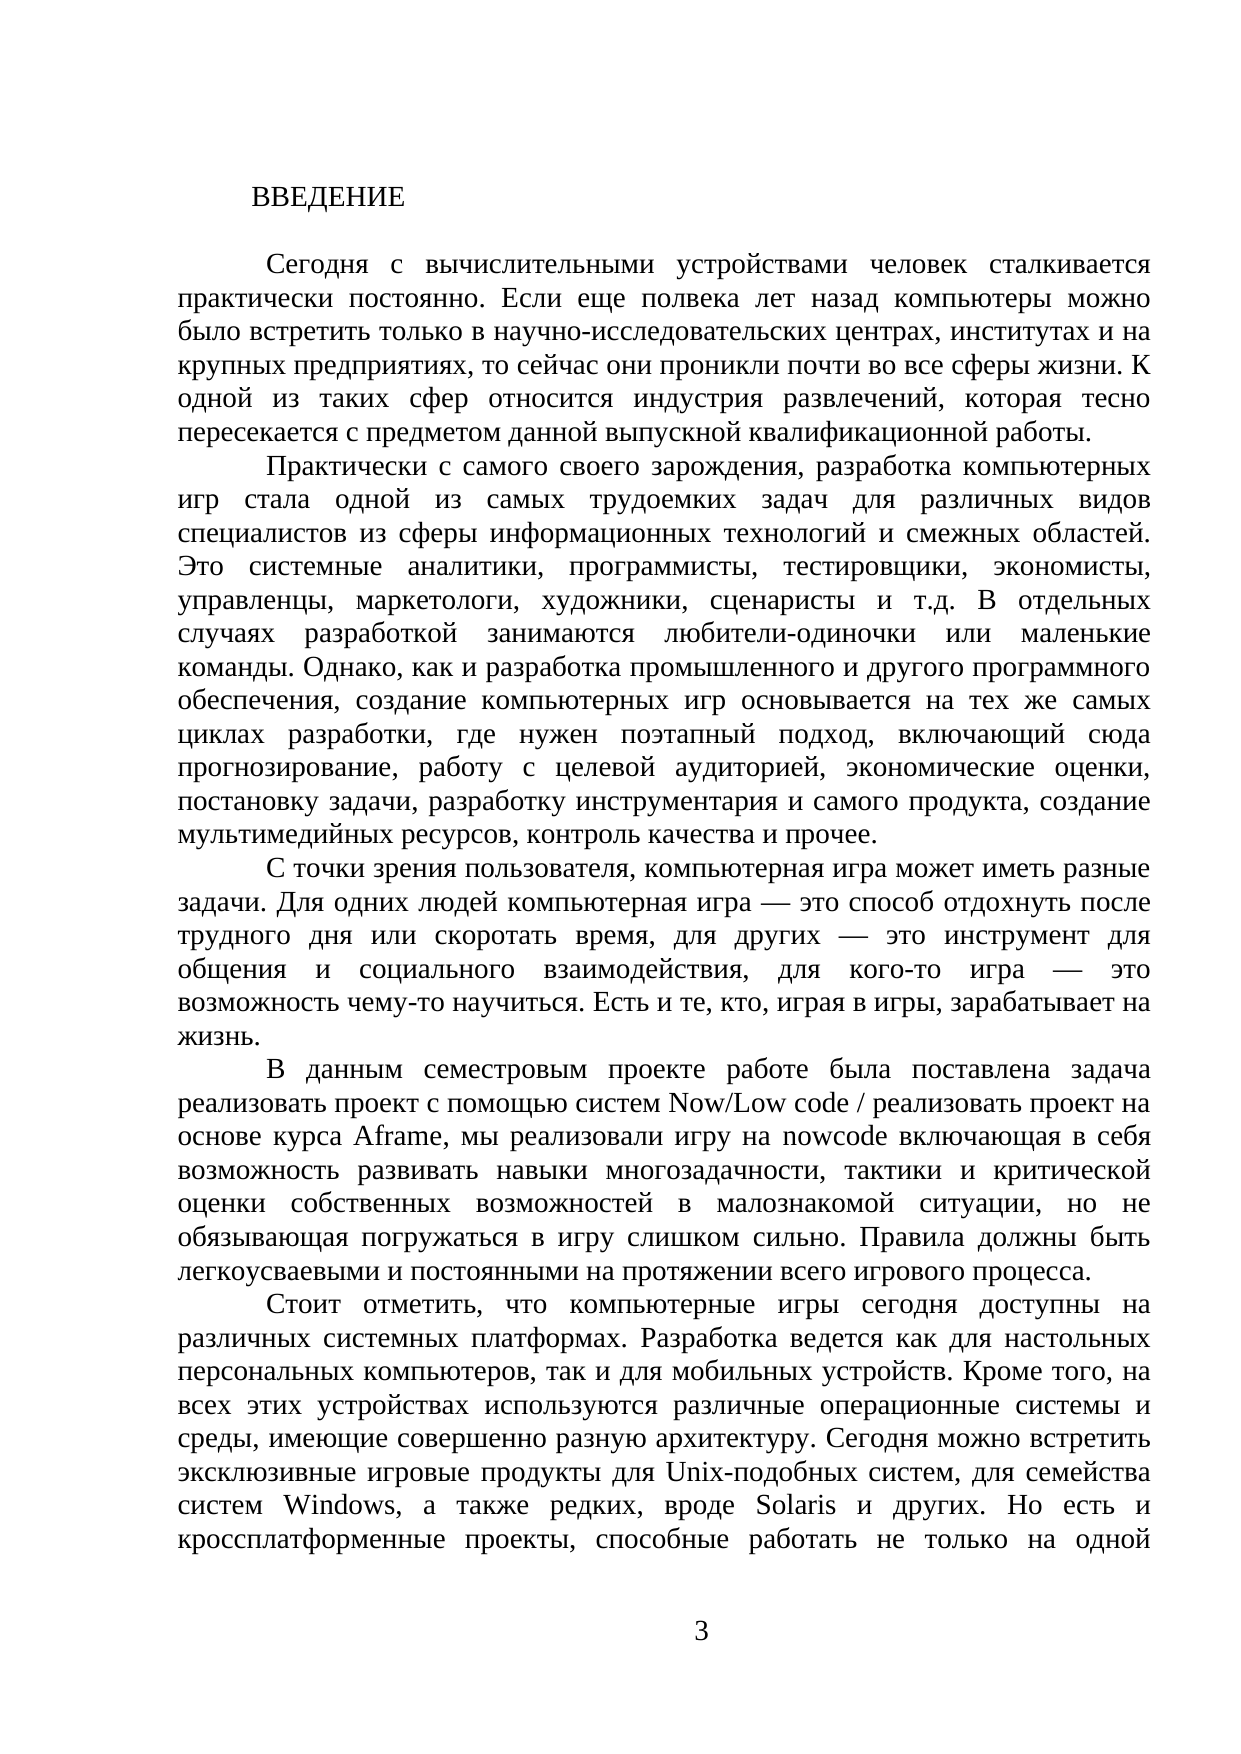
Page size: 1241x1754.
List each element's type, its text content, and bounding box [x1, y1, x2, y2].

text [177, 1286, 1152, 1554]
text С точки зрения пользователя, компьютерная игра может иметь разные задачи. Для одних людей компьютерная игра — это способ отдохнуть после трудного дня или скоротать время, для других — это инструмент для общения и социального взаимодействия, для кого-то игра — это возможность чему-то научиться. Есть и те, кто, играя в игры, зарабатывает на жизнь. [177, 850, 1152, 1051]
subtitle ВВЕДЕНИЕ [177, 179, 1152, 213]
text Сегодня с вычислительными устройствами человек сталкивается практически постоянно. Если еще полвека лет назад компьютеры можно было встретить только в научно-исследовательских центрах, институтах и на крупных предприятиях, то сейчас они проникли почти во все сферы жизни. К одной из таких сфер относится индустрия развлечений, которая тесно пересекается с предметом данной выпускной квалификационной работы. [177, 246, 1152, 448]
text Практически с самого своего зарождения, разработка компьютерных игр стала одной из самых трудоемких задач для различных видов специалистов из сферы информационных технологий и смежных областей. Это системные аналитики, программисты, тестировщики, экономисты, управленцы, маркетологи, художники, сценаристы и т.д. В отдельных случаях разработкой занимаются любители-одиночки или маленькие команды. Однако, как и разработка промышленного и другого программного обеспечения, создание компьютерных игр основывается на тех же самых циклах разработки, где нужен поэтапный подход, включающий сюда прогнозирование, работу с целевой аудиторией, экономические оценки, постановку задачи, разработку инструментария и самого продукта, создание мультимедийных ресурсов, контроль качества и прочее. [177, 448, 1152, 850]
text В данным семестровым проекте работе была поставлена задача реализовать проект с помощью систем Now/Low code / реализовать проект на основе курса Aframe, мы реализовали игру на nowcode включающая в себя возможность развивать навыки многозадачности, тактики и критической оценки собственных возможностей в малознакомой ситуации, но не обязывающая погружаться в игру слишком сильно. Правила должны быть легкоусваевыми и постоянными на протяжении всего игрового процесса. [177, 1051, 1152, 1286]
